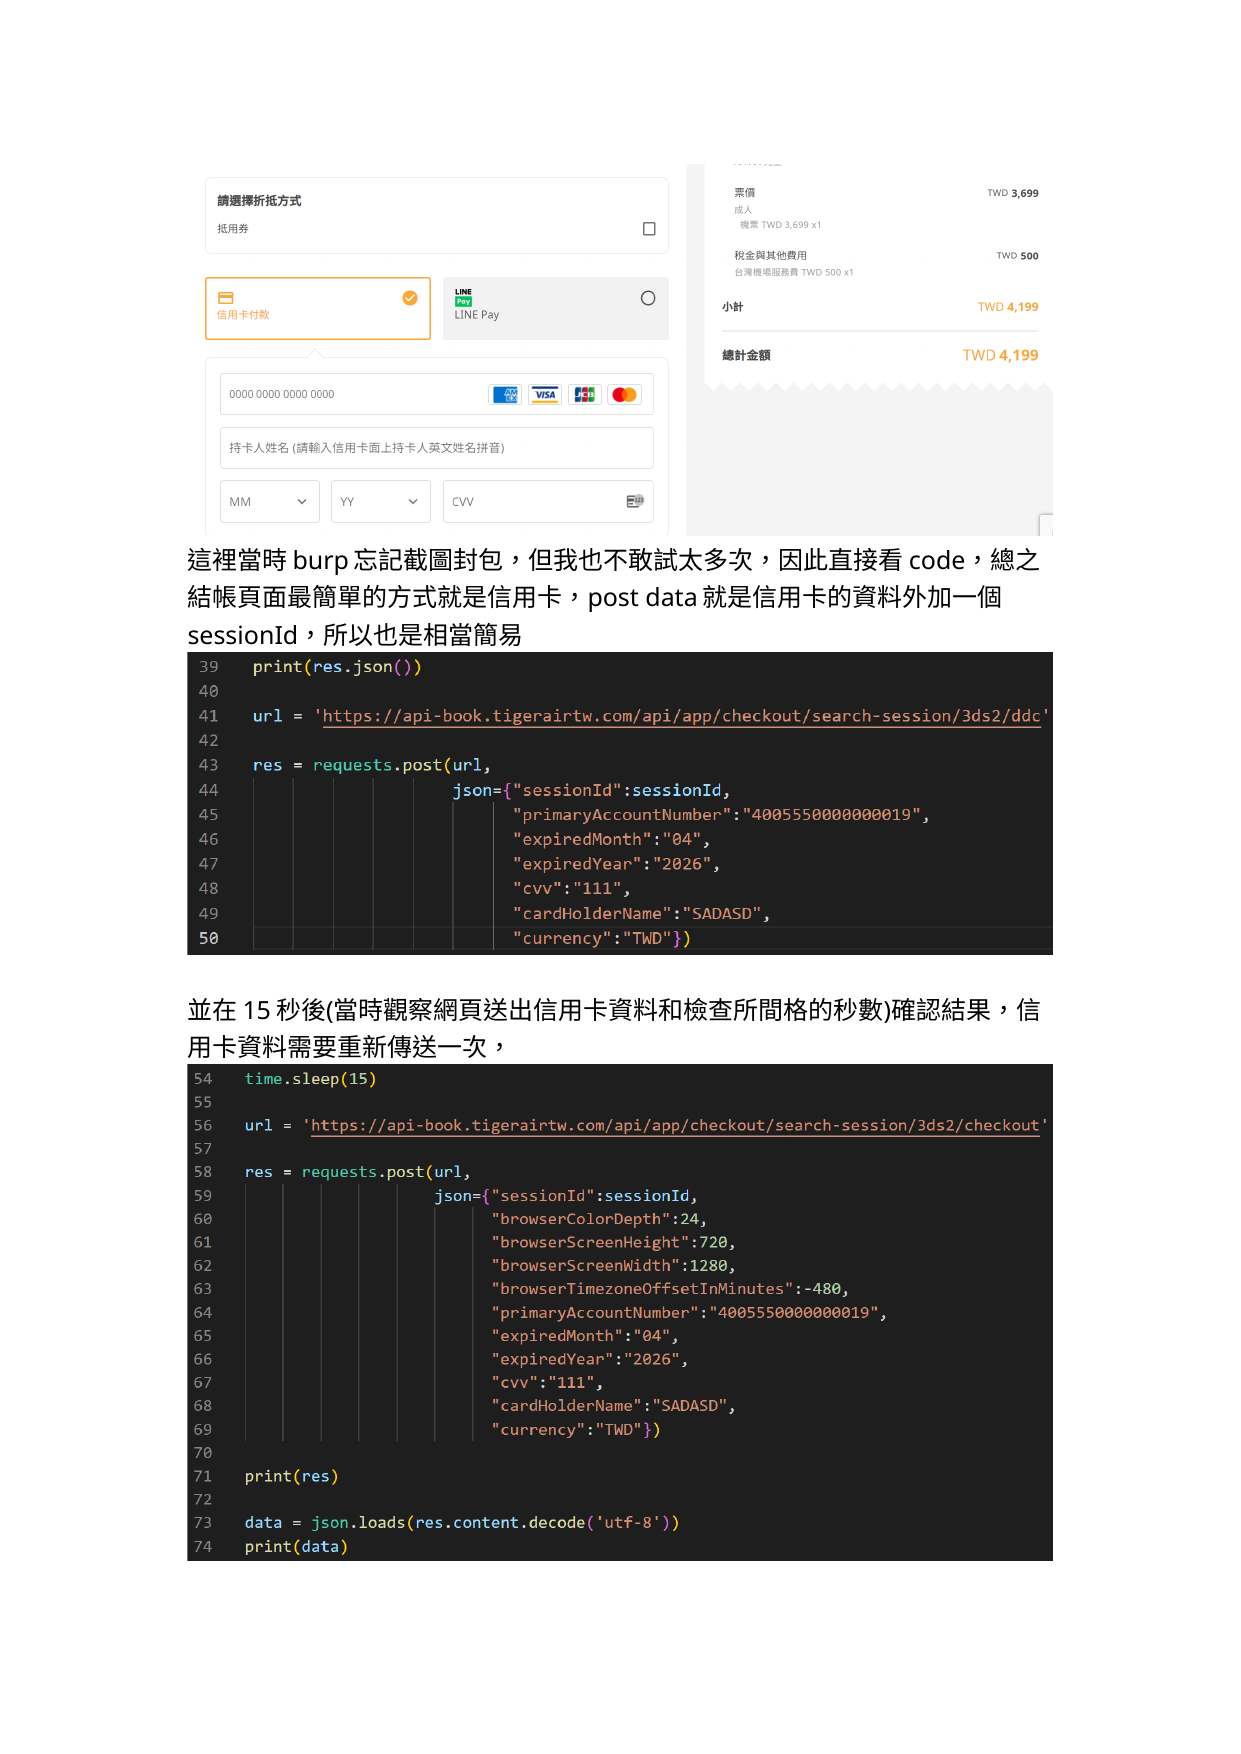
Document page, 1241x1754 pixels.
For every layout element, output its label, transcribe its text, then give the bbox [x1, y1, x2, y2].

text 這裡當時burp忘記截圖封包，但我也不敢試太多次，因此直接看code，總之結帳頁面最簡單的方式就是信用卡，post data就是信用卡的資料外加一個sessionId，所以也是相當簡易 [187, 539, 1053, 652]
text 並在15秒後(當時觀察網頁送出信用卡資料和檢查所間格的秒數)確認結果，信用卡資料需要重新傳送一次， [187, 989, 1053, 1064]
picture [187, 1064, 1053, 1561]
picture [187, 652, 1053, 955]
picture [187, 164, 1053, 536]
